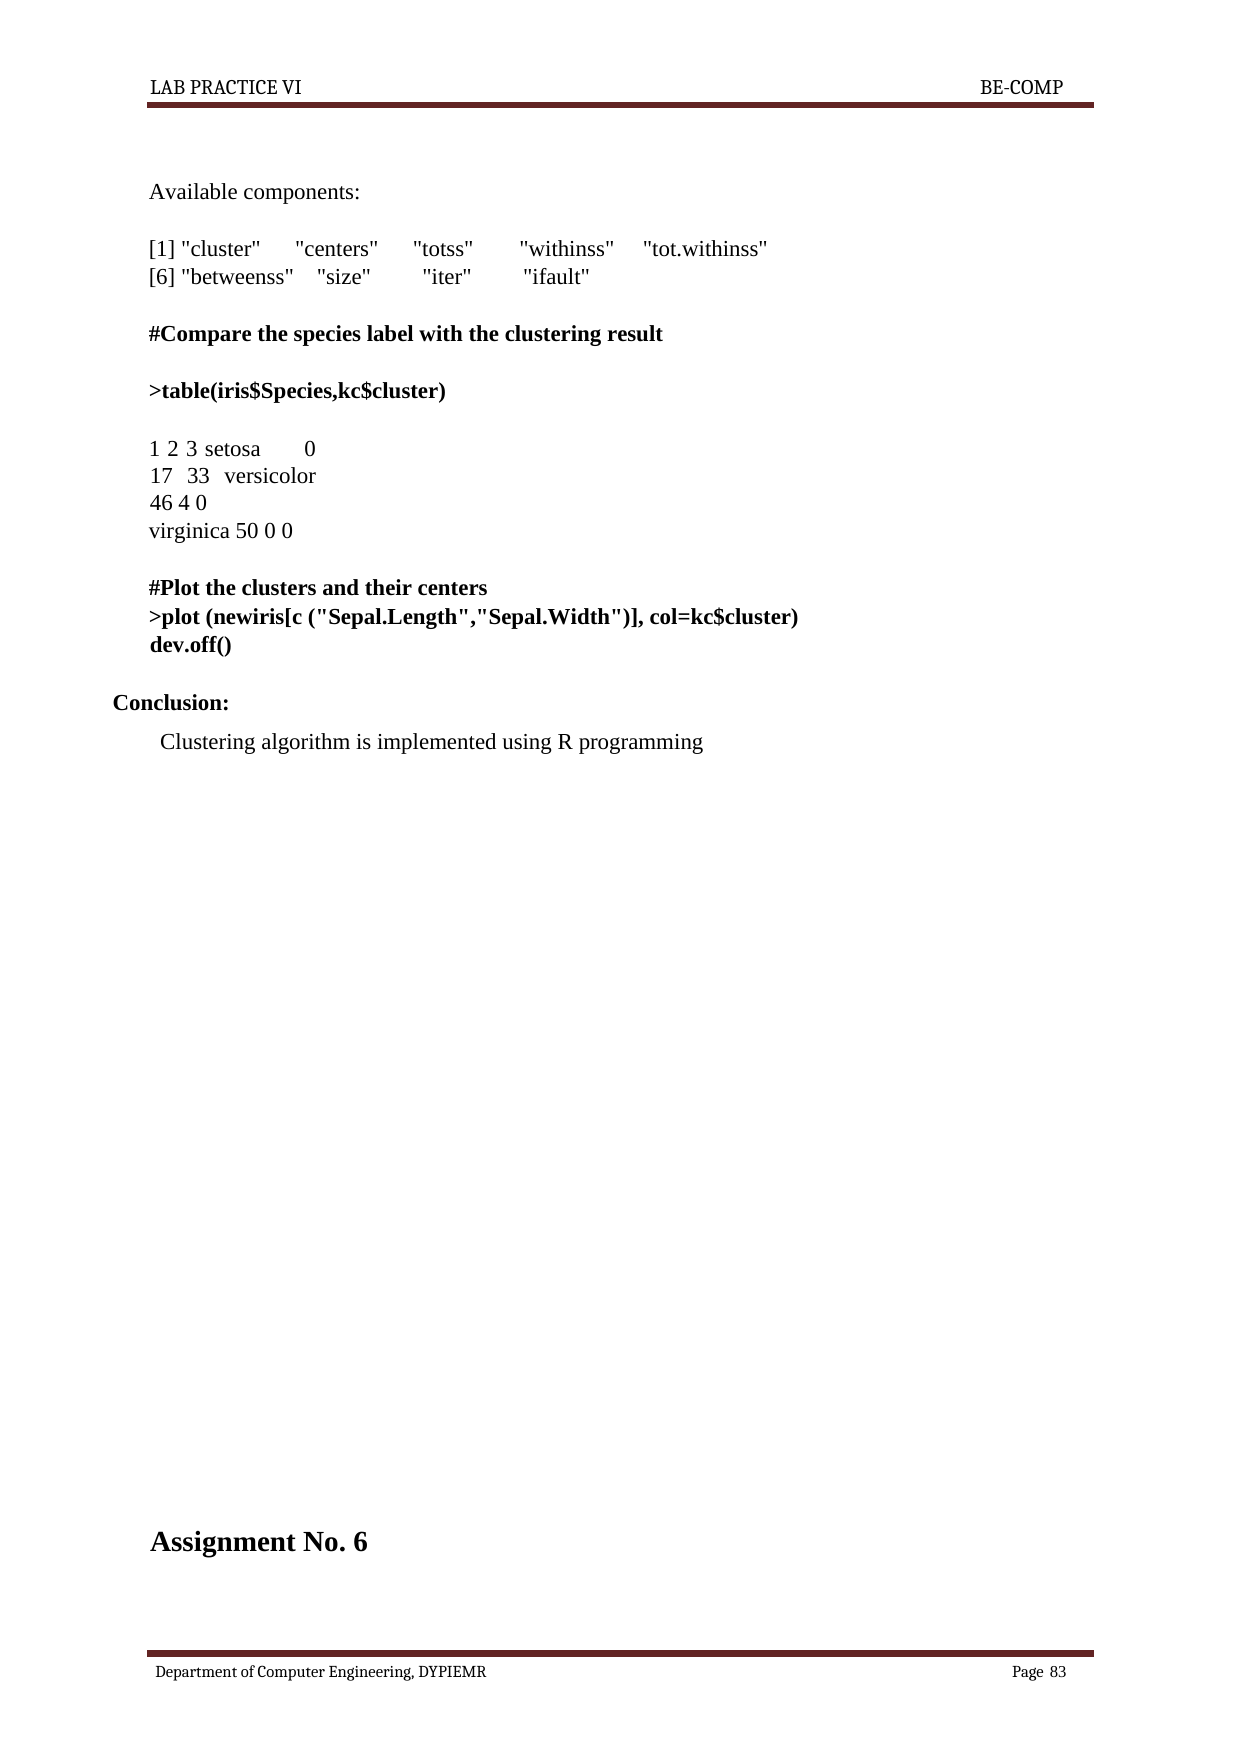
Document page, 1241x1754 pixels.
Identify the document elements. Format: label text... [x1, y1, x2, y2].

text 1 2 3 setosa 0 17 33 versicolor 46 4 0 [148, 435, 316, 515]
text Clustering algorithm is implemented using R programming [148, 728, 1130, 754]
text Available components: [148, 178, 1130, 205]
text >plot (newiris[c ("Sepal.Length","Sepal.Width")], col=kc$cluster) dev.off() [148, 603, 876, 658]
subtitle Assignment No. 6 [150, 1524, 1130, 1557]
text #Compare the species label with the clustering result [148, 320, 1130, 346]
text >table(iris$Species,kc$cluster) [148, 377, 1130, 404]
text [1] "cluster" "centers" "totss" "withinss" "tot.withinss" [148, 235, 1130, 261]
text Conclusion: [112, 689, 1130, 715]
text virginica 50 0 0 [148, 517, 1130, 543]
text #Plot the clusters and their centers [148, 574, 1130, 600]
text [6] "betweenss" "size" "iter" "ifault" [148, 263, 1130, 290]
